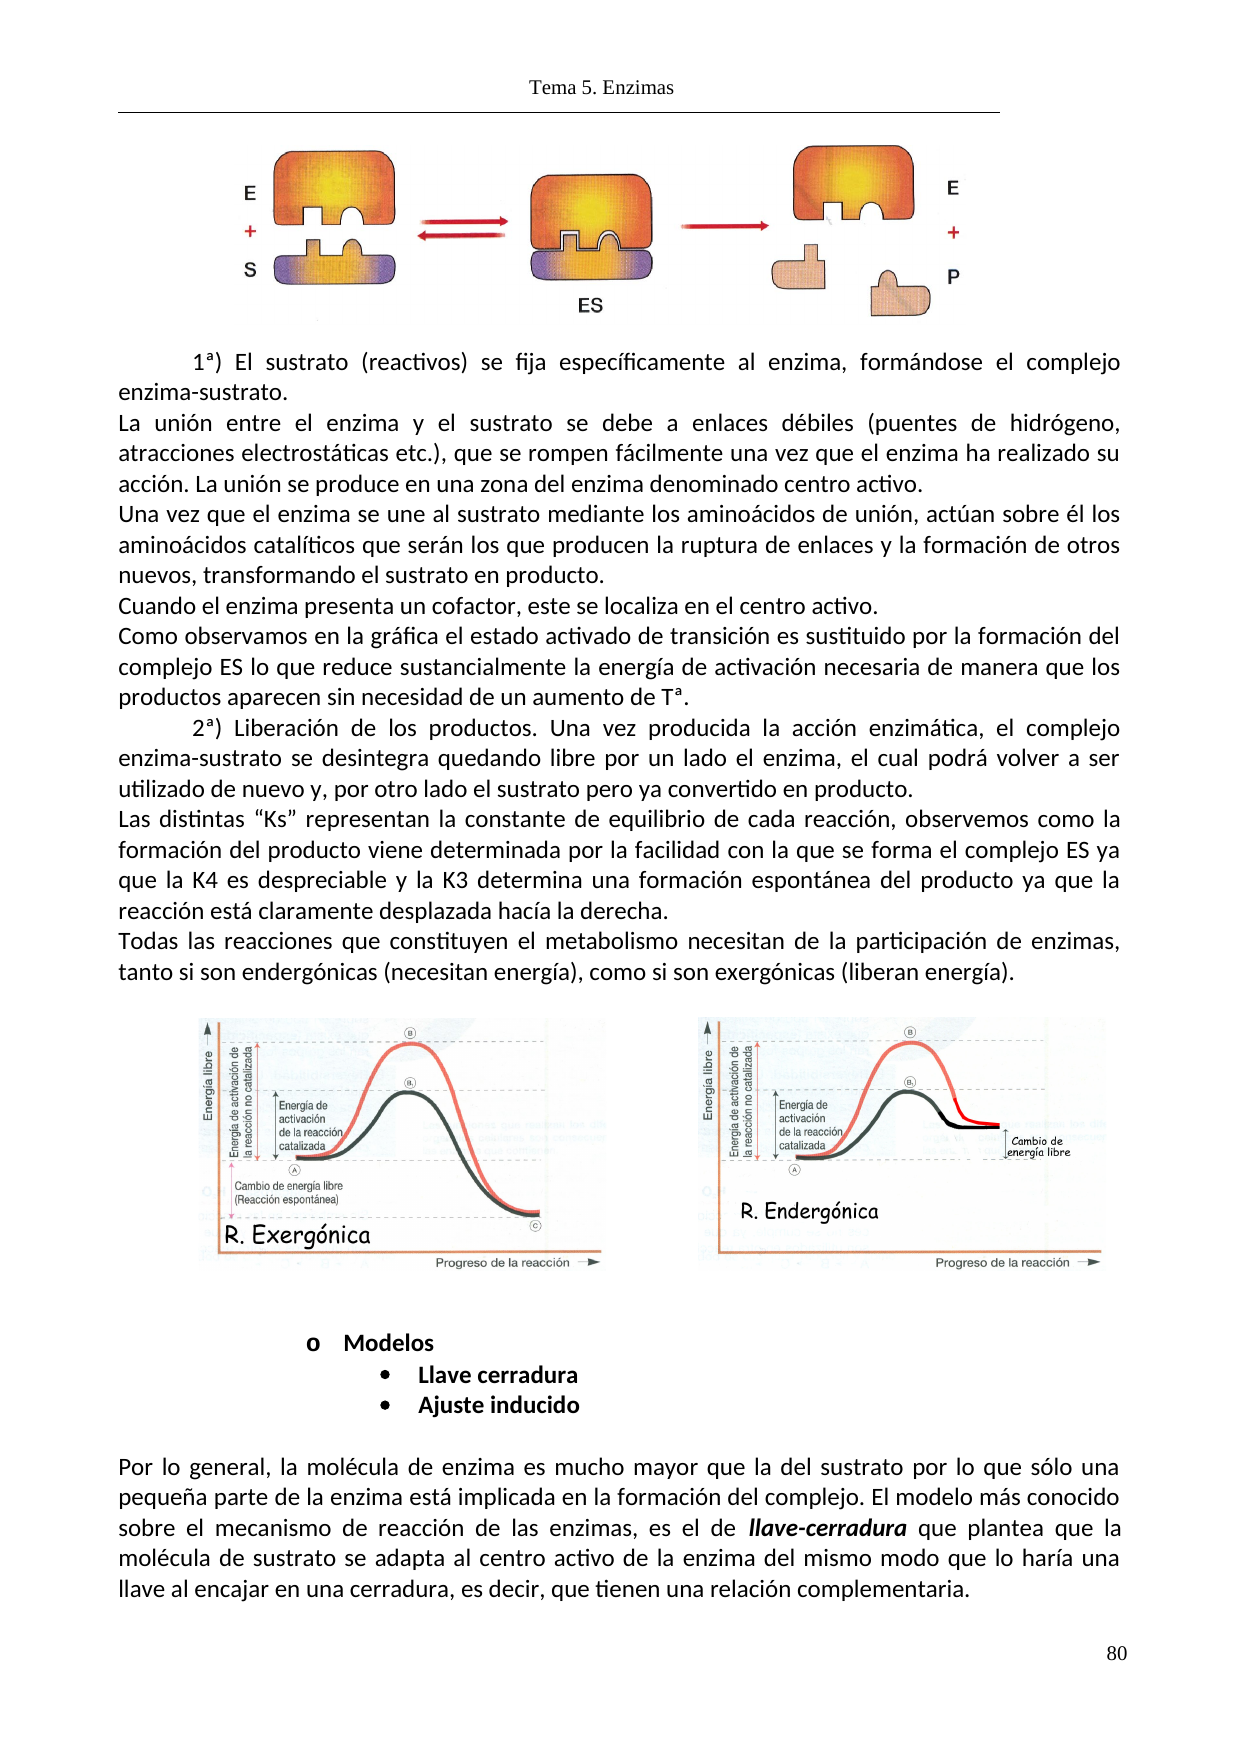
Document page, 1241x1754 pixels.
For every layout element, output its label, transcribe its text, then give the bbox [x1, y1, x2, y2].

text 2ª) Liberación de los productos. Una vez producida la acción enzimática, el complejo enzima-sustrato se desintegra quedando libre por un lado el enzima, el cual podrá volver a ser utilizado de nuevo y, por otro lado el sustrato pero ya convertido en producto. [118, 712, 1122, 803]
list Ajuste inducido [381, 1389, 1122, 1420]
list Llave cerradura [381, 1359, 1122, 1389]
text Cuando el enzima presenta un cofactor, este se localiza en el centro activo. [118, 590, 1122, 620]
text 1ª) El sustrato (reactivos) se fija específicamente al enzima, formándose el complejo enzima-sustrato. [118, 346, 1122, 407]
list Modelos [306, 1327, 1122, 1359]
picture [698, 1017, 1107, 1271]
text Las distintas “Ks” representan la constante de equilibrio de cada reacción, observemos como la formación del producto viene determinada por la facilidad con la que se forma el complejo ES ya que la K4 es despreciable y la K3 determina una formación espontánea del producto ya que la reacción está claramente desplazada hacía la derecha. [118, 803, 1122, 926]
text Como observamos en la gráfica el estado activado de transición es sustituido por la formación del complejo ES lo que reduce sustancialmente la energía de activación necesaria de manera que los productos aparecen sin necesidad de un aumento de Tª. [118, 620, 1122, 712]
text La unión entre el enzima y el sustrato se debe a enlaces débiles (puentes de hidrógeno, atracciones electrostáticas etc.), que se rompen fácilmente una vez que el enzima ha realizado su acción. La unión se produce en una zona del enzima denominado centro activo. [118, 407, 1122, 498]
text Todas las reacciones que constituyen el metabolismo necesitan de la participación de enzimas, tanto si son endergónicas (necesitan energía), como si son exergónicas (liberan energía). [118, 926, 1122, 987]
picture [234, 145, 967, 325]
text Por lo general, la molécula de enzima es mucho mayor que la del sustrato por lo que sólo una pequeña parte de la enzima está implicada en la formación del complejo. El modelo más conocido sobre el mecanismo de reacción de las enzimas, es el de llave-cerradura que plantea que la molécula de sustrato se adapta al centro activo de la enzima del mismo modo que lo haría una llave al encajar en una cerradura, es decir, que tienen una relación complementaria. [118, 1451, 1122, 1603]
text Una vez que el enzima se une al sustrato mediante los aminoácidos de unión, actúan sobre él los aminoácidos catalíticos que serán los que producen la ruptura de enlaces y la formación de otros nuevos, transformando el sustrato en producto. [118, 498, 1122, 590]
picture [198, 1018, 607, 1271]
